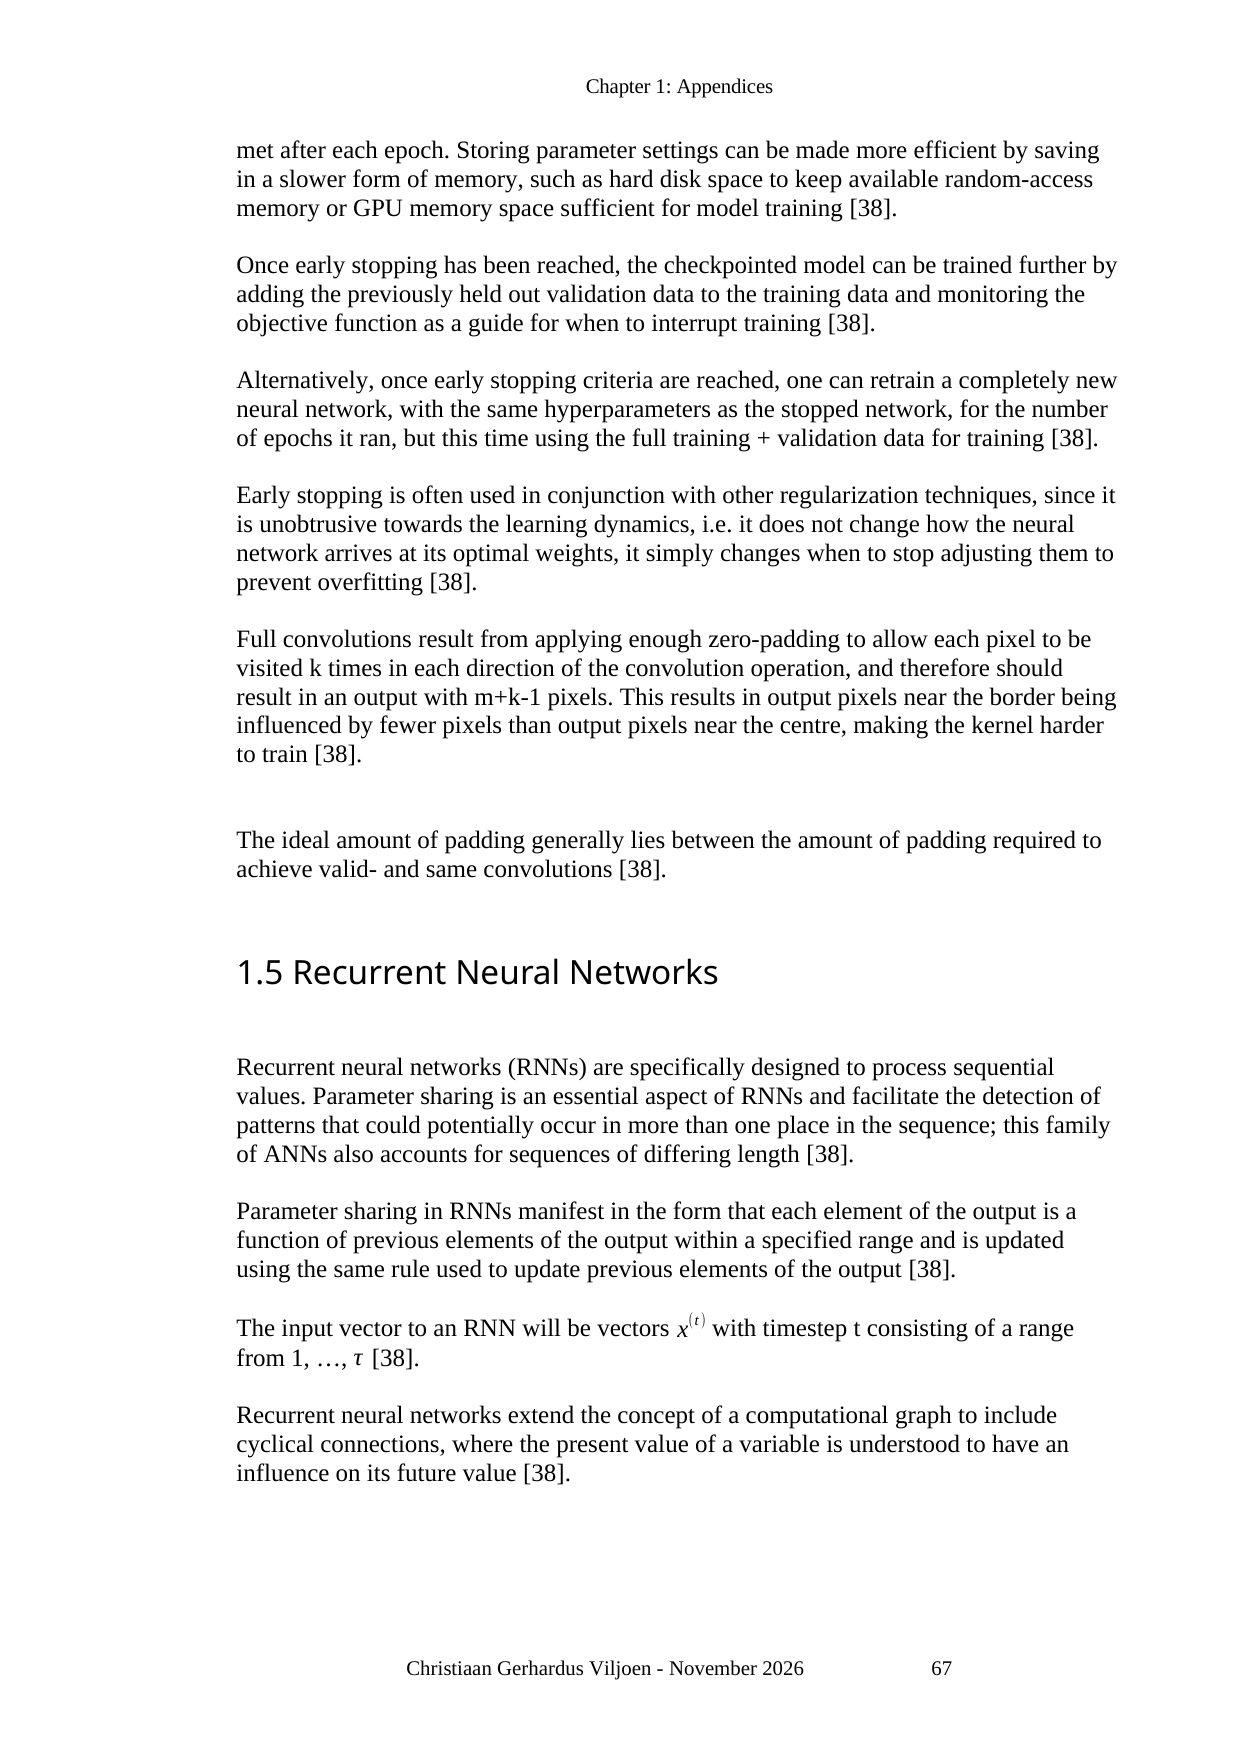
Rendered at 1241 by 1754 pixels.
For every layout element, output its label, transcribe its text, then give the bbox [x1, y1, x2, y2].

text Alternatively, once early stopping criteria are reached, one can retrain a completely new neural network, with the same hyperparameters as the stopped network, for the number of epochs it ran, but this time using the full training + validation data for training . [236, 365, 1122, 452]
text Recurrent neural networks extend the concept of a computational graph to include cyclical connections, where the present value of a variable is understood to have an influence on its future value . [236, 1400, 1122, 1487]
text Full convolutions result from applying enough zero-padding to allow each pixel to be visited k times in each direction of the convolution operation, and therefore should result in an output with m+k-1 pixels. This results in output pixels near the border being influenced by fewer pixels than output pixels near the centre, making the kernel harder to train . [236, 624, 1122, 768]
text The ideal amount of padding generally lies between the amount of padding required to achieve valid- and same convolutions . [236, 825, 1122, 883]
text The input vector to an RNN will be vectors with timestep t consisting of a range from 1, …, . [236, 1311, 1122, 1372]
text Once early stopping has been reached, the checkpointed model can be trained further by adding the previously held out validation data to the training data and monitoring the objective function as a guide for when to interrupt training . [236, 250, 1122, 337]
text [236, 135, 1122, 222]
text Recurrent neural networks (RNNs) are specifically designed to process sequential values. Parameter sharing is an essential aspect of RNNs and facilitate the detection of patterns that could potentially occur in more than one place in the sequence; this family of ANNs also accounts for sequences of differing length . [236, 1052, 1122, 1167]
text Early stopping is often used in conjunction with other regularization techniques, since it is unobtrusive towards the learning dynamics, i.e. it does not change how the neural network arrives at its optimal weights, it simply changes when to stop adjusting them to prevent overfitting . [236, 480, 1122, 595]
text Parameter sharing in RNNs manifest in the form that each element of the output is a function of previous elements of the output within a specified range and is updated using the same rule used to update previous elements of the output . [236, 1196, 1122, 1282]
subtitle Recurrent Neural Networks [236, 949, 1122, 994]
